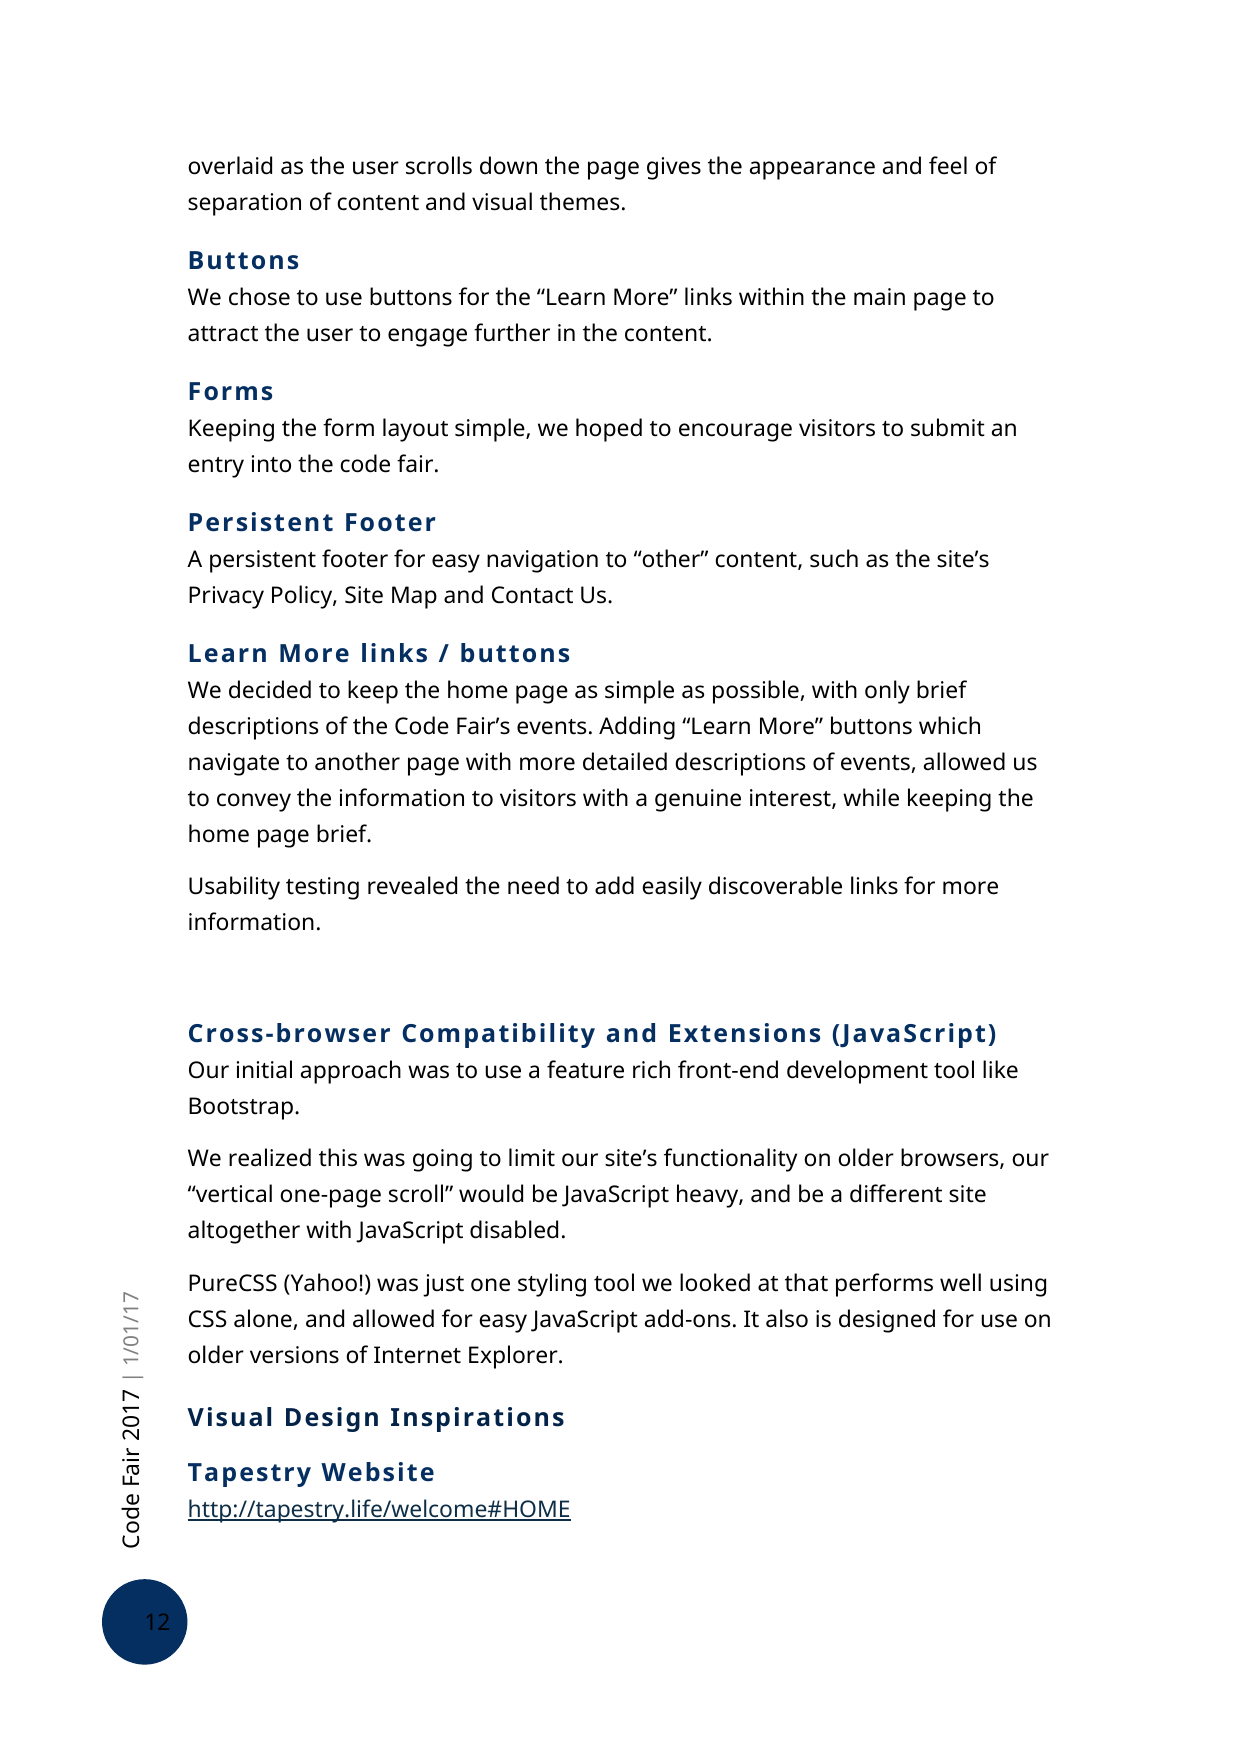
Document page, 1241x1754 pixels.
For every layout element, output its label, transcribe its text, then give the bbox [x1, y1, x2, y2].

subtitle Cross-browser Compatibility and Extensions (JavaScript) [187, 1015, 1053, 1049]
subtitle Forms [187, 374, 1053, 408]
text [187, 150, 1053, 217]
subtitle Tapestry Website [187, 1454, 1053, 1488]
subtitle Buttons [187, 243, 1053, 277]
text http://tapestry.life/welcome#HOME [187, 1493, 1053, 1524]
text We decided to keep the home page as simple as possible, with only brief descriptions of the Code Fair’s events. Adding “Learn More” buttons which navigate to another page with more detailed descriptions of events, allowed us to convey the information to visitors with a genuine interest, while keeping the home page brief. [187, 674, 1053, 849]
subtitle Learn More links / buttons [187, 636, 1053, 669]
text Our initial approach was to use a feature rich front-end development tool like Bootstrap. [187, 1054, 1053, 1121]
subtitle Visual Design Inspirations [187, 1399, 1053, 1433]
subtitle Persistent Footer [187, 504, 1053, 539]
text PureCSS (Yahoo!) was just one styling tool we looked at that performs well using CSS alone, and allowed for easy JavaScript add-ons. It also is designed for use on older versions of Internet Explorer. [187, 1267, 1053, 1370]
text Usability testing revealed the need to add easily discoverable links for more information. [187, 870, 1053, 937]
text We realized this was going to limit our site’s functionality on older browsers, our “vertical one-page scroll” would be JavaScript heavy, and be a different site altogether with JavaScript disabled. [187, 1142, 1053, 1245]
text We chose to use buttons for the “Learn More” links within the main page to attract the user to engage further in the content. [187, 281, 1053, 348]
text A persistent footer for easy navigation to “other” content, such as the site’s Privacy Policy, Site Map and Contact Us. [187, 543, 1053, 610]
text Keeping the form layout simple, we hoped to encourage visitors to submit an entry into the code fair. [187, 412, 1053, 479]
